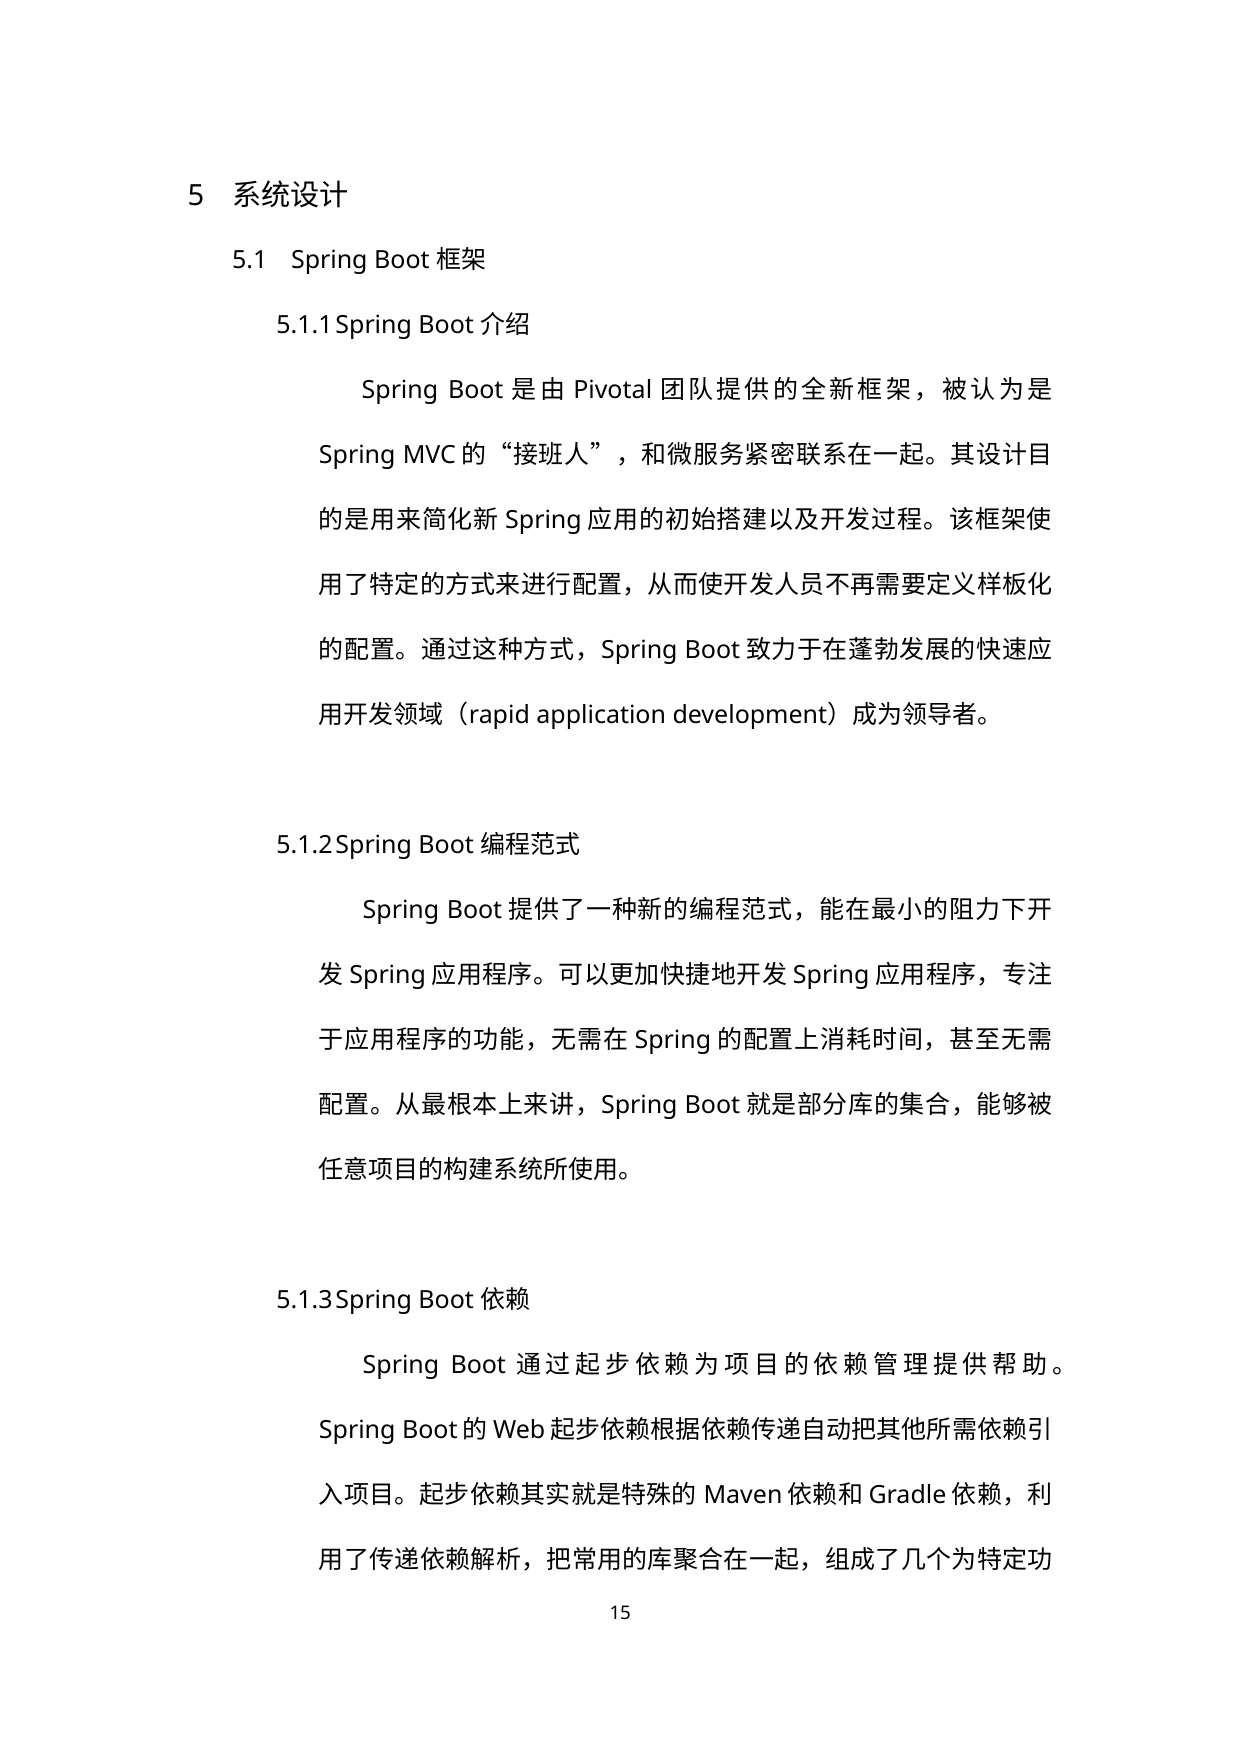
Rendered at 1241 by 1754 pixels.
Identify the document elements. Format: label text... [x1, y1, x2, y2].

list Spring Boot 介绍 [276, 290, 1053, 355]
list Spring Boot提供了一种新的编程范式，能在最小的阻力下开发Spring应用程序。可以更加快捷地开发Spring应用程序，专注于应用程序的功能，无需在Spring的配置上消耗时间，甚至无需配置。从最根本上来讲，Spring Boot就是部分库的集合，能够被任意项目的构建系统所使用。 [319, 875, 1053, 1200]
text Spring Boot是由Pivotal团队提供的全新框架，被认为是Spring MVC的“接班人”，和微服务紧密联系在一起。其设计目的是用来简化新Spring应用的初始搭建以及开发过程。该框架使用了特定的方式来进行配置，从而使开发人员不再需要定义样板化的配置。通过这种方式，Spring Boot致力于在蓬勃发展的快速应用开发领域（rapid application development）成为领导者。 [319, 355, 1053, 745]
list Spring Boot 编程范式 [276, 810, 1053, 875]
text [319, 1330, 1053, 1590]
list 系统设计 [187, 160, 1053, 225]
list Spring Boot 依赖 [276, 1265, 1053, 1330]
list Spring Boot 框架 [232, 225, 1053, 290]
